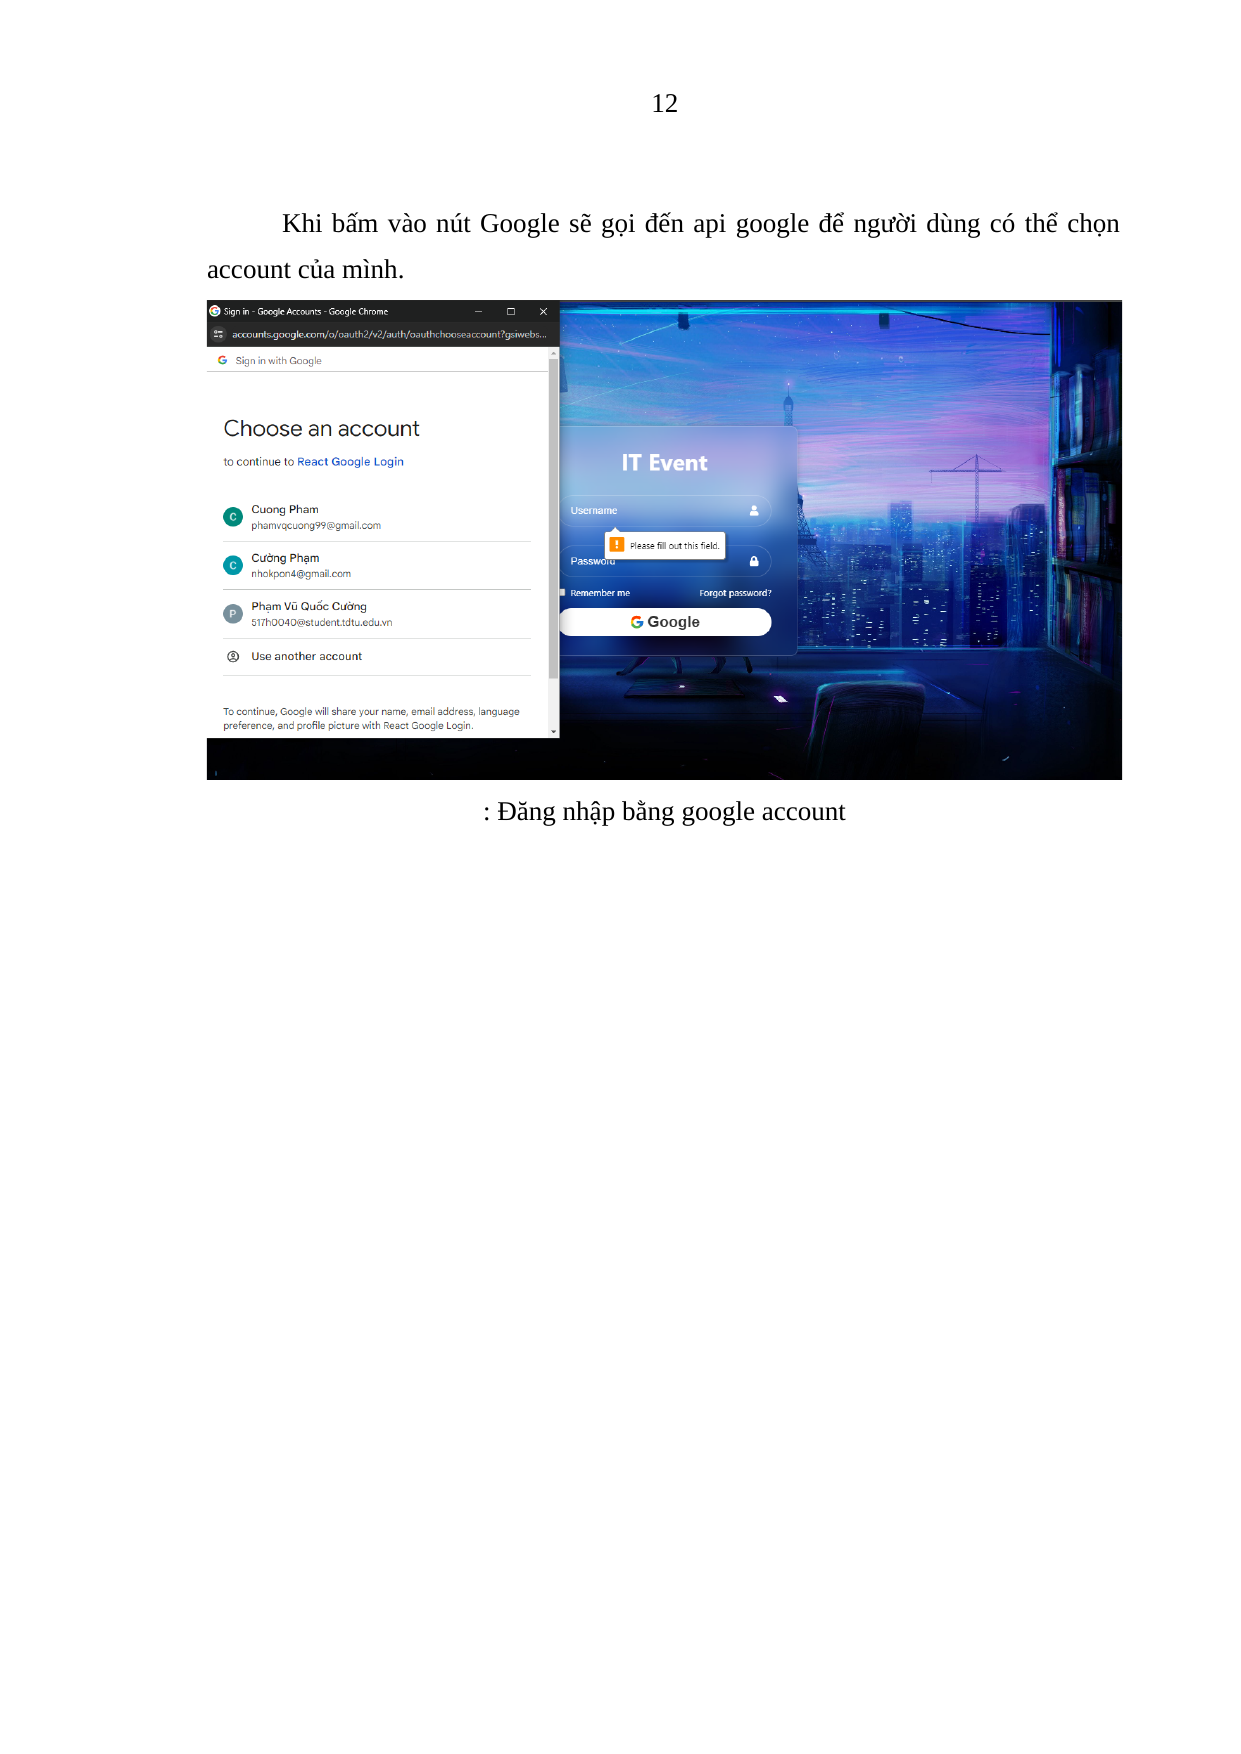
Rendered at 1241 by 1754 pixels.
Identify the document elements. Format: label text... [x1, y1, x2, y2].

text : Đăng nhập bằng google account [207, 795, 1122, 827]
text Khi bấm vào nút Google sẽ gọi đến api google để người dùng có thể chọn account của mình. [207, 207, 1122, 284]
picture [206, 300, 1123, 780]
